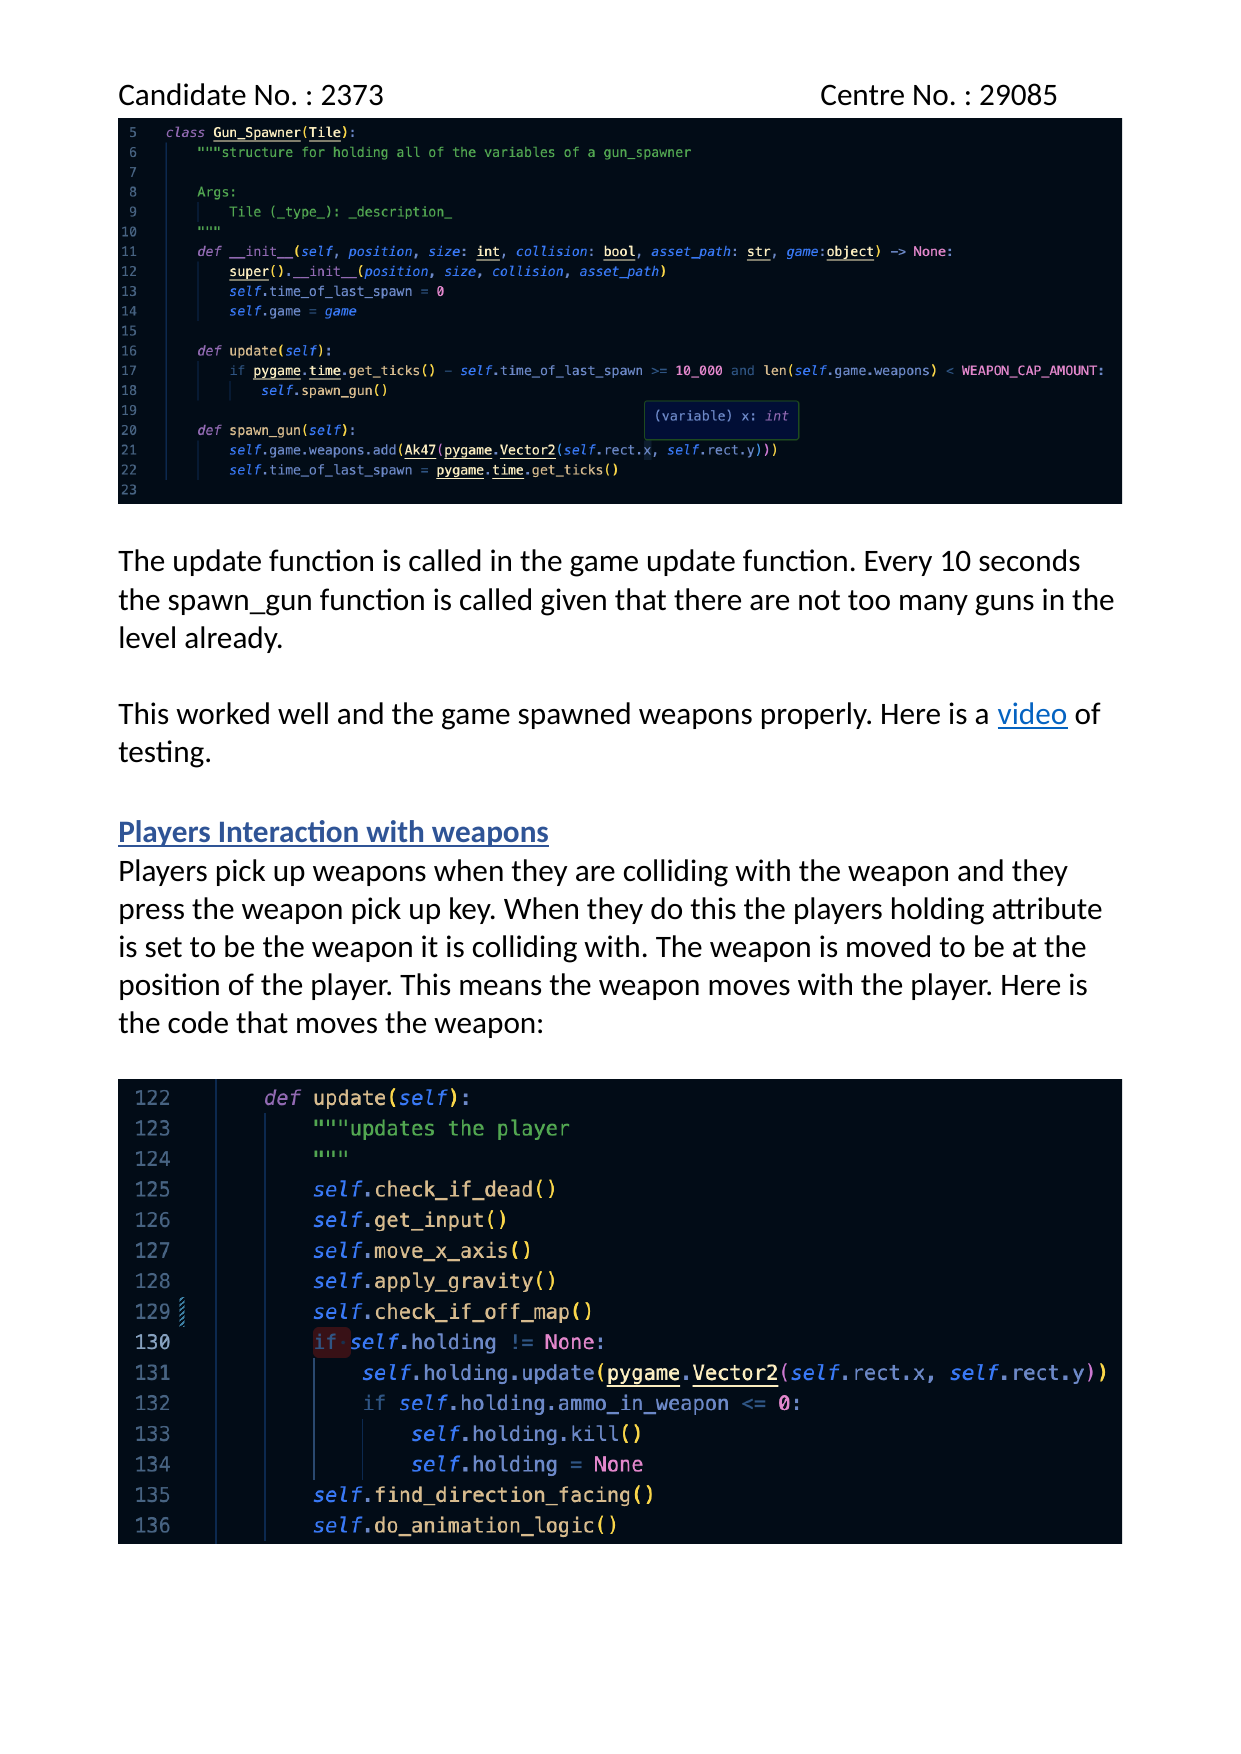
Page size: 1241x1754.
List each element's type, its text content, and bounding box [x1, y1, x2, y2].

subtitle Players Interaction with weapons [118, 813, 1122, 851]
text Players pick up weapons when they are colliding with the weapon and they press the weapon pick up key. When they do this the players holding attribute is set to be the weapon it is colliding with. The weapon is moved to be at the position of the player. This means the weapon moves with the player. Here is the code that moves the weapon: [118, 851, 1122, 1041]
picture [118, 118, 1123, 504]
text The update function is called in the game update function. Every 10 seconds the spawn_gun function is called given that there are not too many guns in the level already. [118, 542, 1122, 656]
text This worked well and the game spawned weapons properly. Here is a video of testing. [118, 694, 1122, 770]
picture [118, 1079, 1123, 1544]
